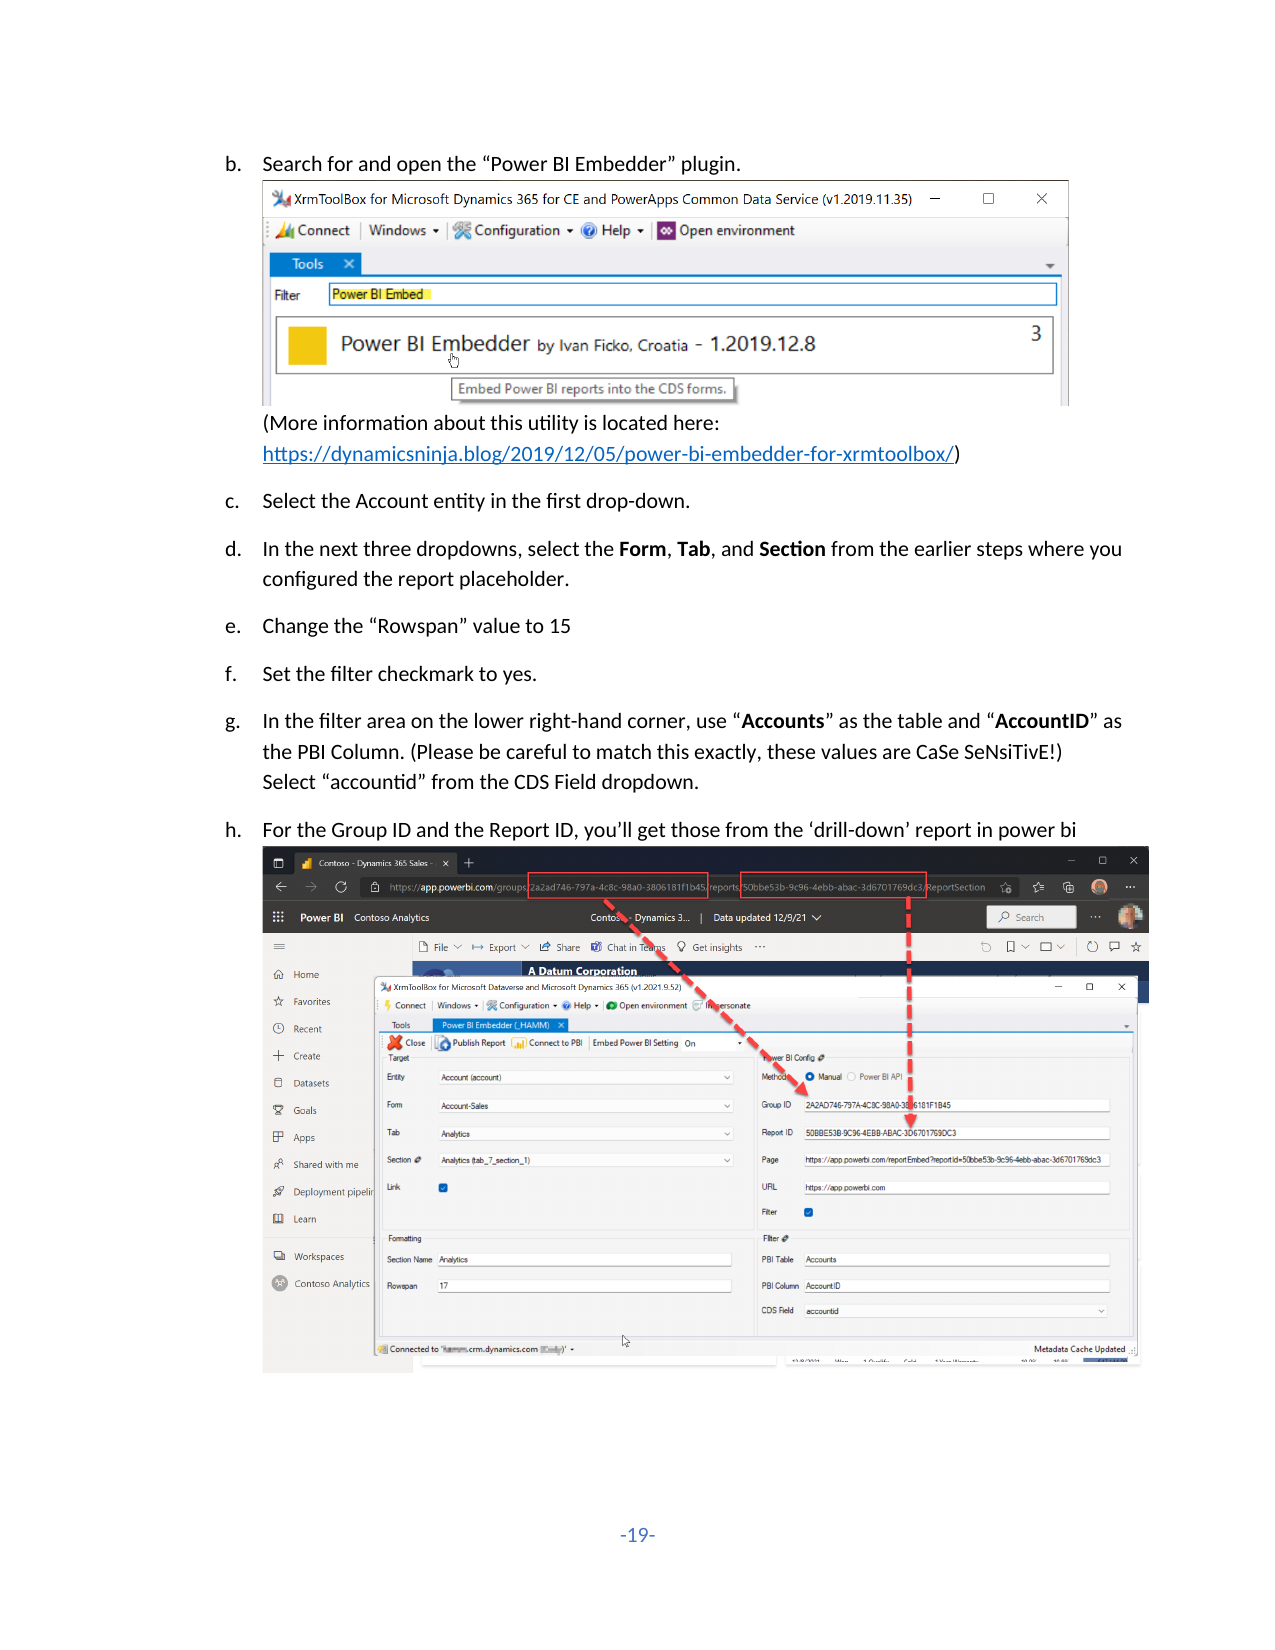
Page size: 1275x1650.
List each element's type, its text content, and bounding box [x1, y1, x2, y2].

list In the filter area on the lower right-hand corner, use “Accounts” as the table and “AccountID” as the PBI Column. (Please be careful to match this exactly, these values are CaSe SeNsiTivE!) Select “accountid” from the CDS Field dropdown. [225, 707, 1125, 795]
list Set the filter checkmark to yes. [225, 660, 1125, 687]
picture [262, 846, 1149, 1373]
list Select the Account entity in the first drop-down. [225, 487, 1125, 514]
list Change the “Rowspan” value to 15 [225, 613, 1125, 639]
list In the next three dropdowns, select the Form, Tab, and Section from the earlier steps where you configured the report placeholder. [225, 535, 1125, 592]
picture [262, 180, 1069, 406]
